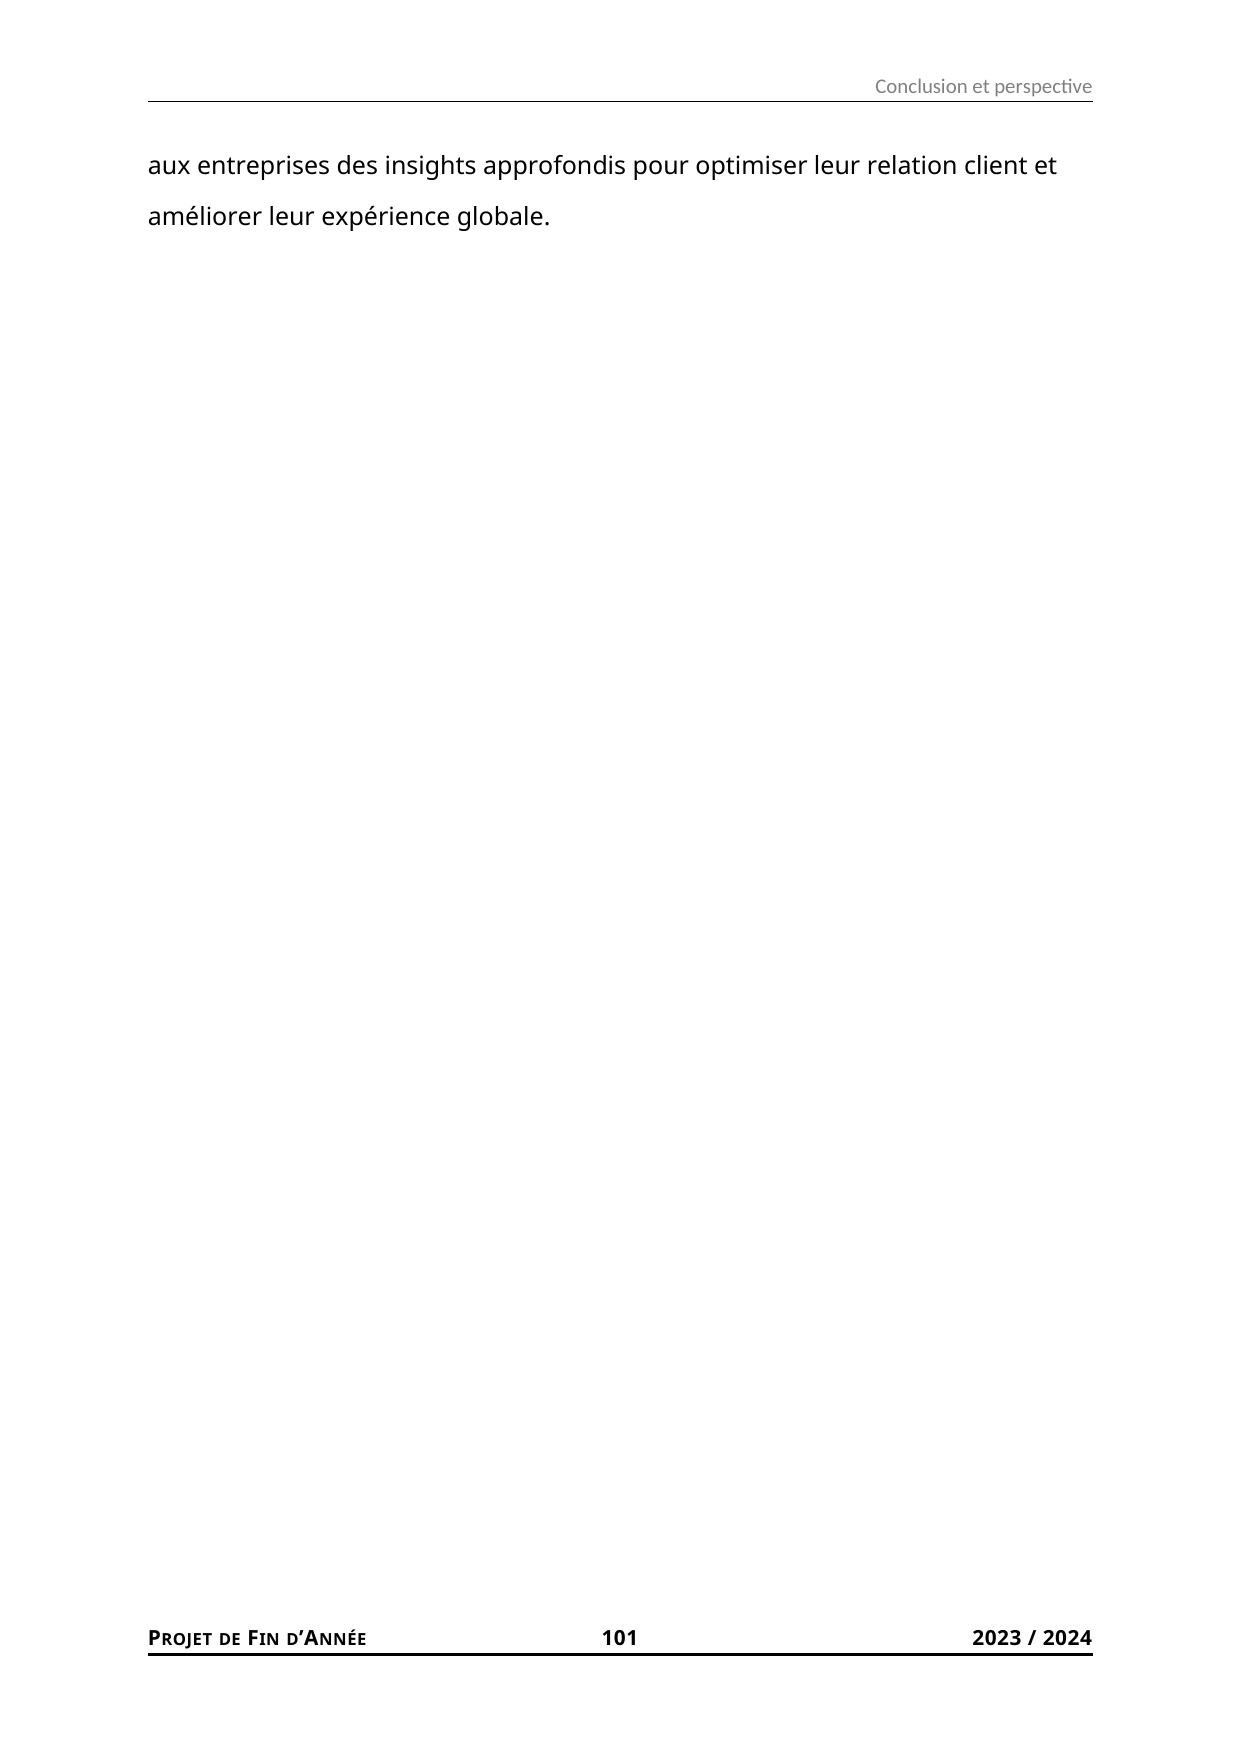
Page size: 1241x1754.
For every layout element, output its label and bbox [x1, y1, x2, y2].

text [148, 148, 1093, 233]
